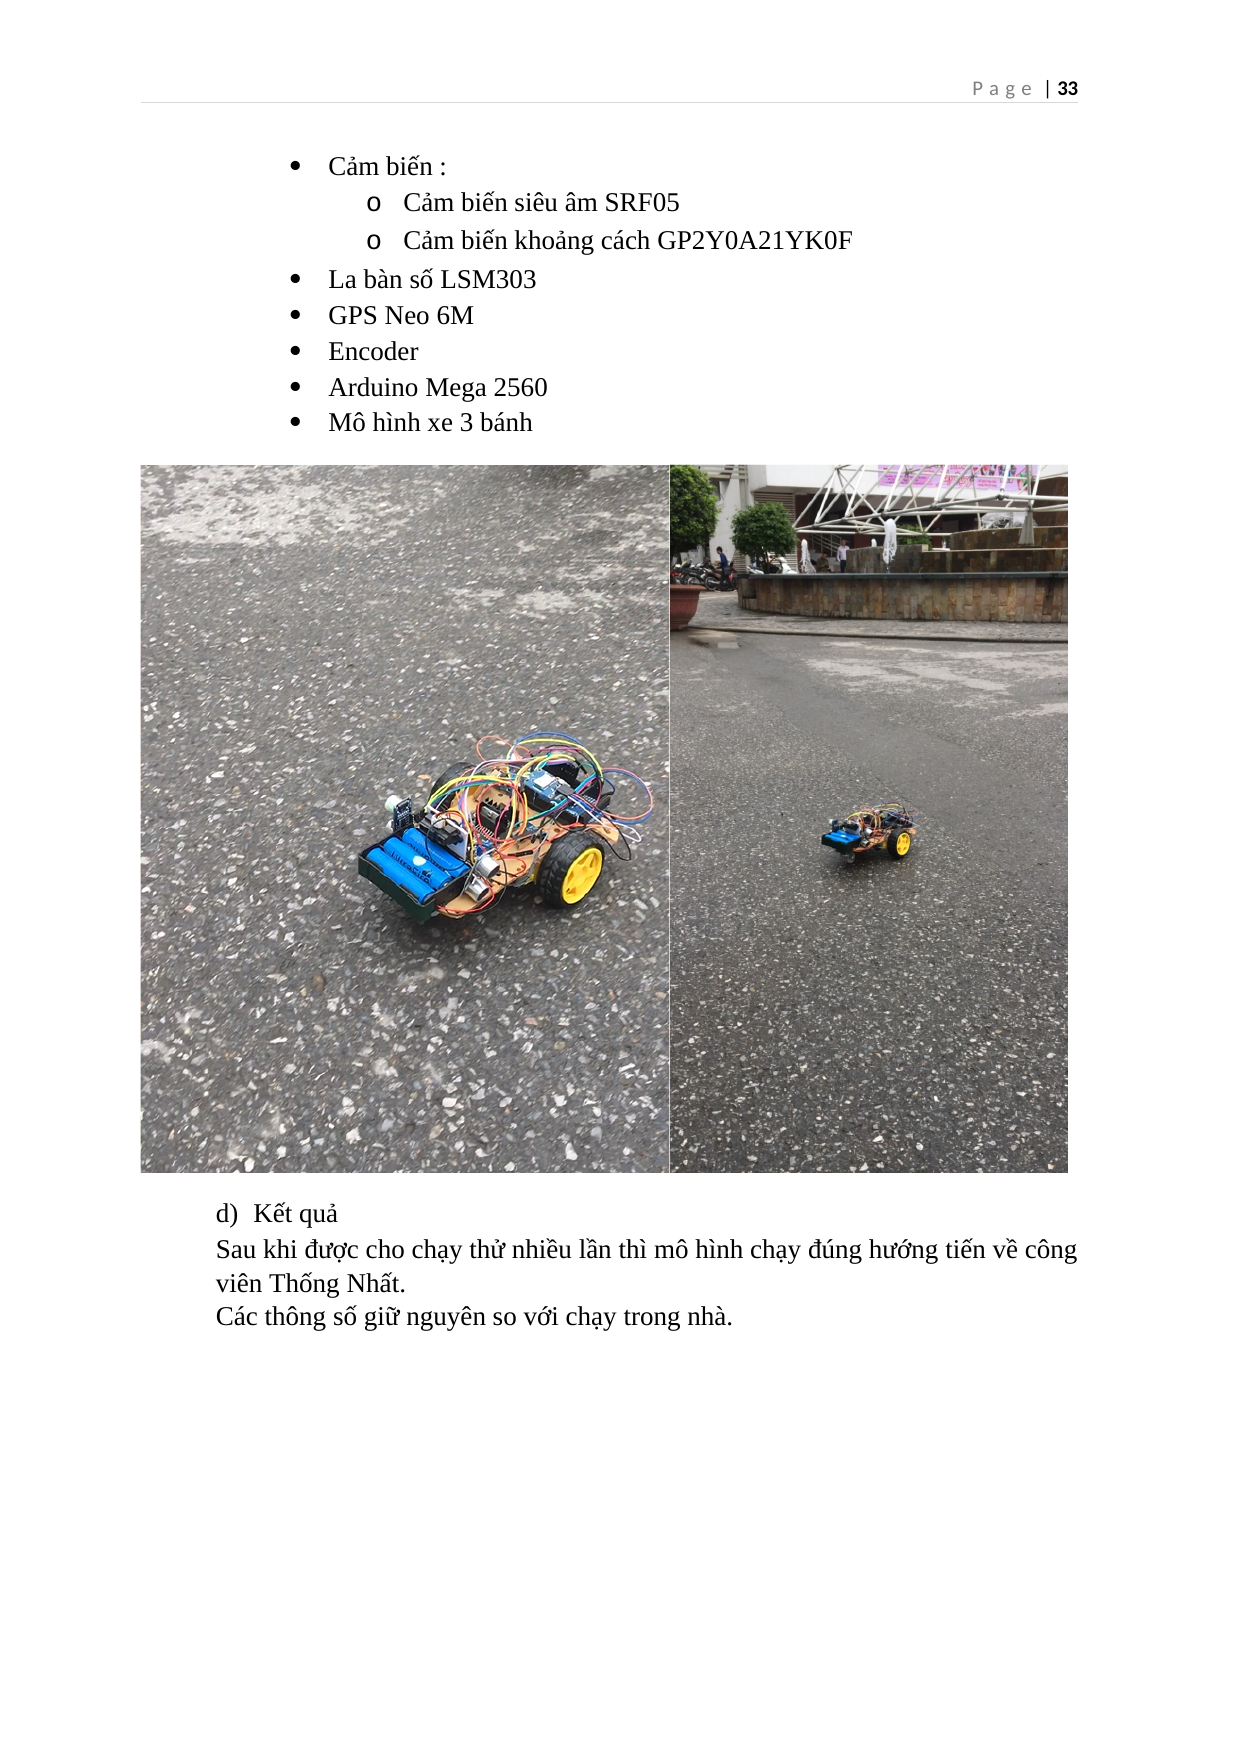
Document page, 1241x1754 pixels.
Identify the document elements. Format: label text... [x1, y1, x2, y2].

list GPS Neo 6M [291, 299, 1078, 330]
list Kết quả [216, 1197, 1162, 1229]
list Encoder [291, 335, 1078, 366]
list Cảm biến khoảng cách GP2Y0A21YK0F [366, 224, 1078, 258]
list Cảm biến siêu âm SRF05 [366, 186, 1078, 219]
list Arduino Mega 2560 [291, 371, 1078, 402]
picture [140, 465, 1068, 1173]
list Các thông số giữ nguyên so với chạy trong nhà. [216, 1300, 1078, 1331]
list Mô hình xe 3 bánh [291, 407, 1078, 438]
list Sau khi được cho chạy thử nhiều lần thì mô hình chạy đúng hướng tiến về công viên Thống Nhất. [216, 1233, 1078, 1298]
list La bàn số LSM303 [291, 263, 1078, 294]
list Cảm biến : [291, 150, 1078, 181]
